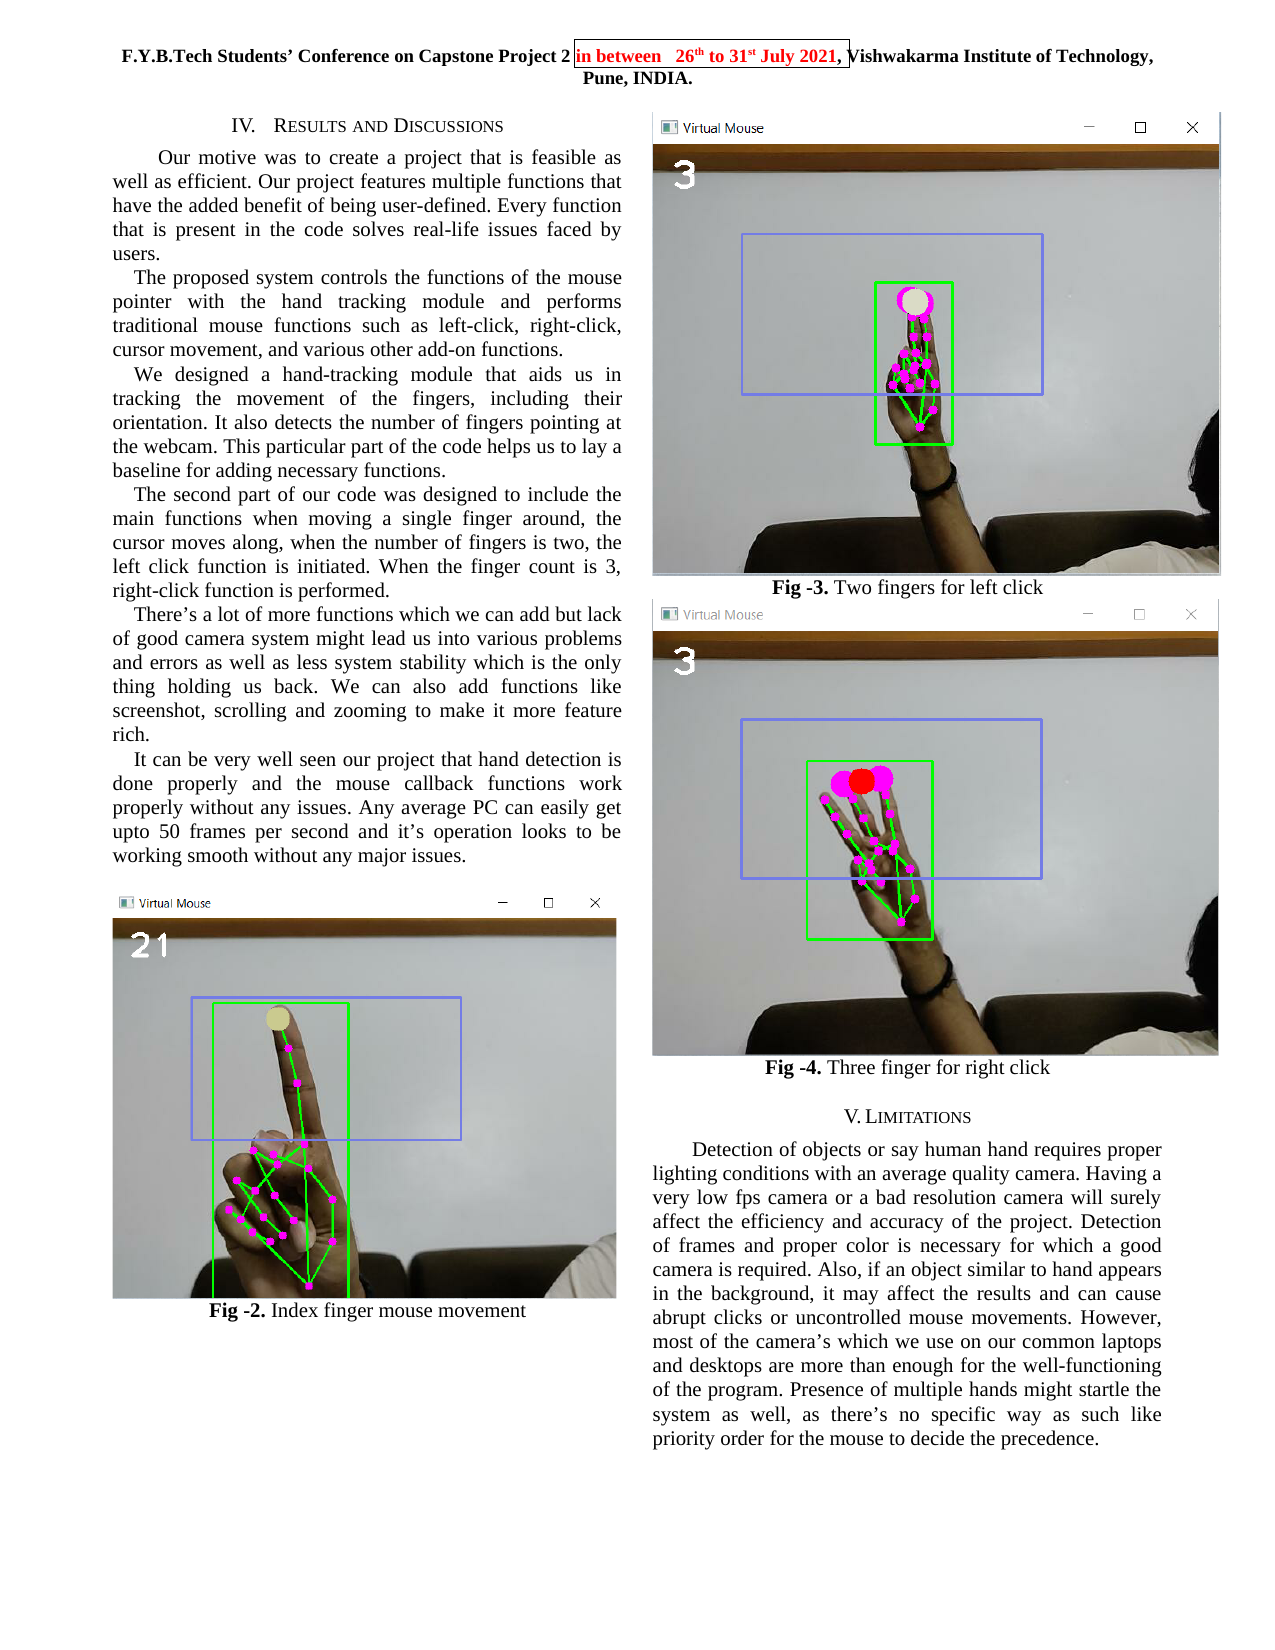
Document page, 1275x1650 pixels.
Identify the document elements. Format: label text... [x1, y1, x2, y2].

text The proposed system controls the functions of the mouse pointer with the hand tracking module and performs traditional mouse functions such as left-click, right-click, cursor movement, and various other add-on functions. [112, 265, 622, 361]
text We designed a hand-tracking module that aids us in tracking the movement of the fingers, including their orientation. It also detects the number of fingers pointing at the webcam. This particular part of the code helps us to lay a baseline for adding necessary functions. [112, 361, 622, 482]
picture [652, 599, 1219, 1056]
picture [652, 112, 1222, 576]
text Fig -2. Index finger mouse movement [112, 1298, 622, 1322]
text There’s a lot of more functions which we can add but lack of good camera system might lead us into various problems and errors as well as less system stability which is the only thing holding us back. We can also add functions like screenshot, scrolling and zooming to make it more feature rich. [112, 602, 622, 746]
picture [112, 890, 617, 1299]
text Fig -4. Three finger for right click [652, 1056, 1162, 1079]
text It can be very well seen our project that hand detection is done properly and the mouse callback functions work properly without any issues. Any average PC can easily get upto 50 frames per second and it’s operation looks to be working smooth without any major issues. [112, 746, 622, 867]
subtitle Results and Discussions [112, 112, 622, 137]
text The second part of our code was designed to include the main functions when moving a single finger around, the cursor moves along, when the number of fingers is two, the left click function is initiated. When the finger count is 3, right-click function is performed. [112, 482, 622, 602]
subtitle Limitations [652, 1104, 1162, 1128]
text Detection of objects or say human hand requires proper lighting conditions with an average quality camera. Having a very low fps camera or a bad resolution camera will surely affect the efficiency and accuracy of the project. Detection of frames and proper color is necessary for which a good camera is required. Also, if an object similar to hand appears in the background, it may affect the results and can cause abrupt clicks or uncontrolled mouse movements. However, most of the camera’s which we use on our common laptops and desktops are more than enough for the well-functioning of the program. Presence of multiple hands might startle the system as well, as there’s no specific way as such like priority order for the mouse to decide the precedence. [652, 1137, 1162, 1449]
text Fig -3. Two fingers for left click [652, 576, 1162, 599]
text Our motive was to create a project that is feasible as well as efficient. Our project features multiple functions that have the added benefit of being user-defined. Every function that is present in the code solves real-life issues faced by users. [112, 145, 622, 265]
